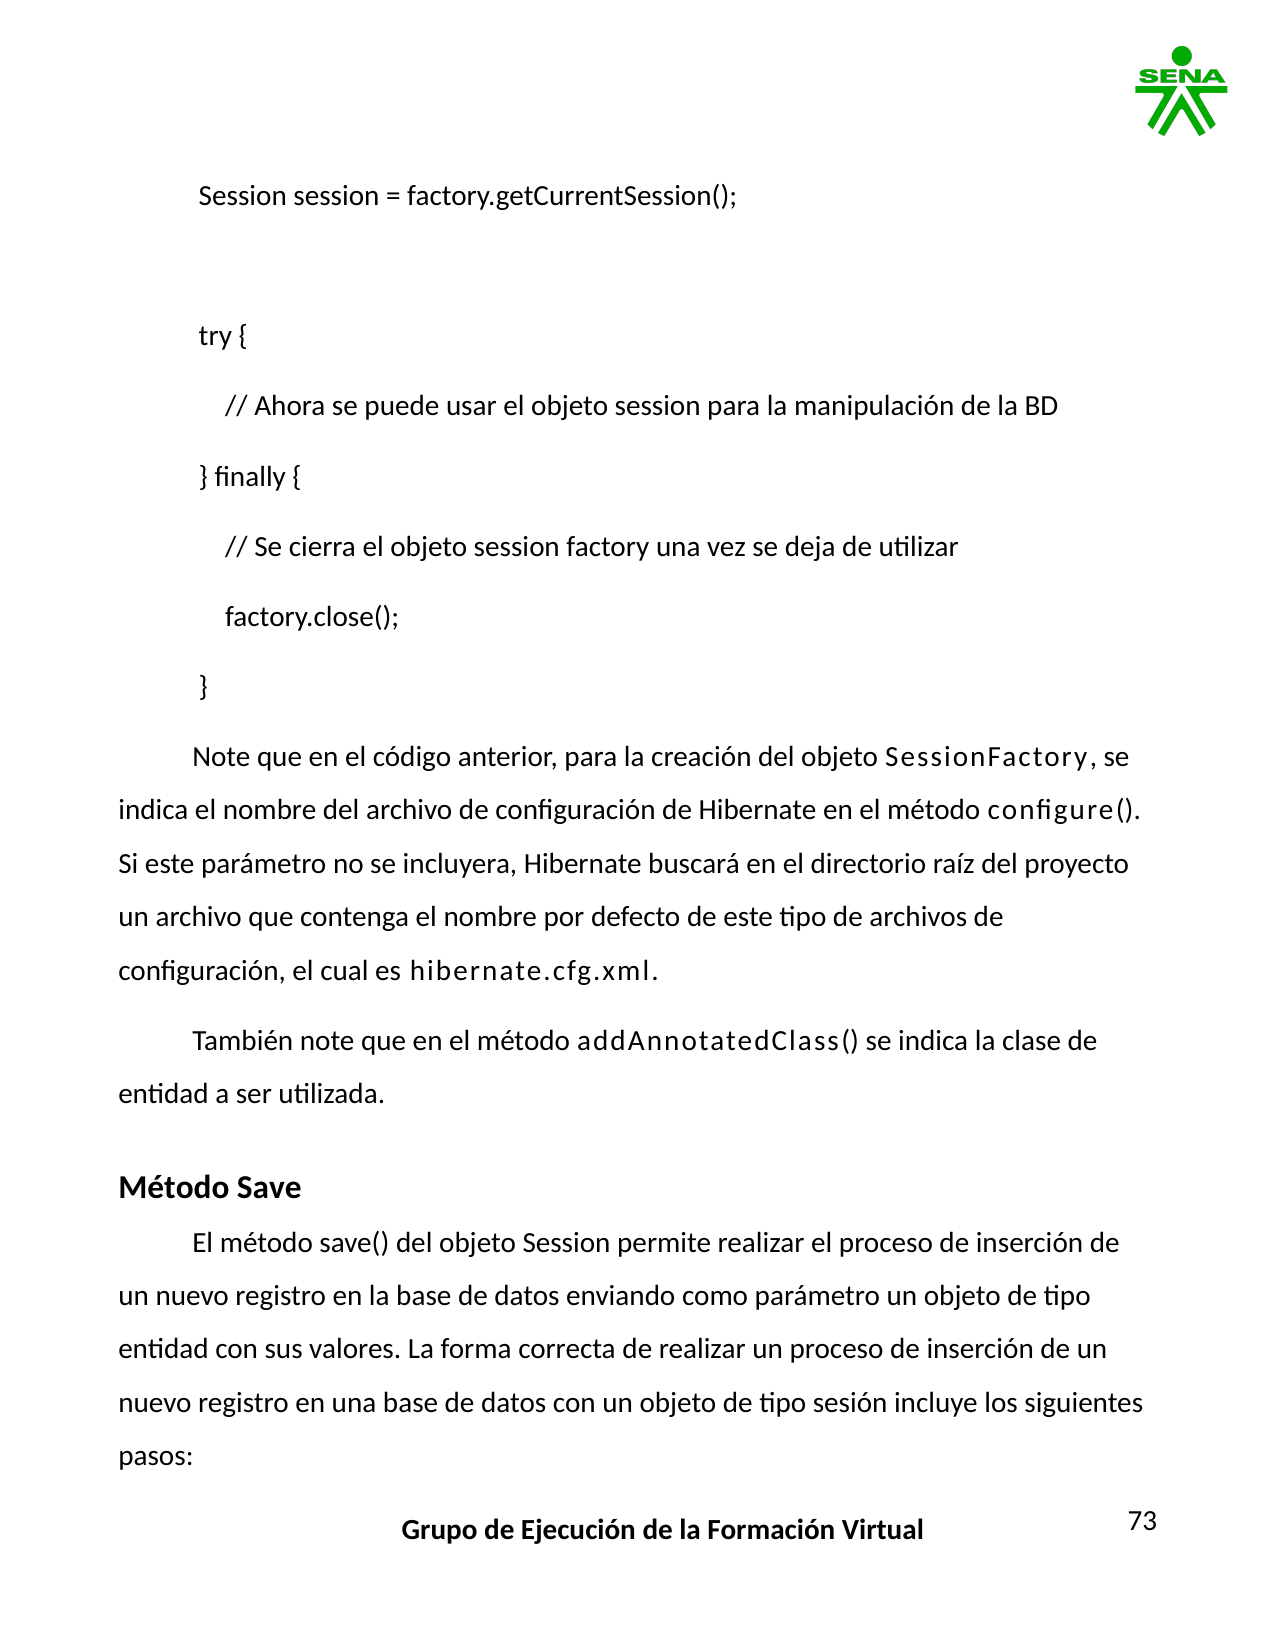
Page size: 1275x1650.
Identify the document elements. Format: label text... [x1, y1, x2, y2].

text También note que en el método addAnnotatedClass() se indica la clase de entidad a ser utilizada. [118, 1022, 1157, 1111]
text // Se cierra el objeto session factory una vez se deja de utilizar [118, 528, 1157, 563]
text } finally { [118, 458, 1157, 493]
text try { [118, 317, 1157, 353]
picture [1135, 46, 1228, 136]
text } [118, 668, 1157, 703]
text factory.close(); [118, 598, 1157, 633]
text // Ahora se puede usar el objeto session para la manipulación de la BD [118, 387, 1157, 423]
text El método save() del objeto Session permite realizar el proceso de inserción de un nuevo registro en la base de datos enviando como parámetro un objeto de tipo entidad con sus valores. La forma correcta de realizar un proceso de inserción de un nuevo registro en una base de datos con un objeto de tipo sesión incluye los siguientes pasos: [118, 1224, 1157, 1473]
text Note que en el código anterior, para la creación del objeto SessionFactory, se indica el nombre del archivo de configuración de Hibernate en el método configure(). Si este parámetro no se incluyera, Hibernate buscará en el directorio raíz del proyecto un archivo que contenga el nombre por defecto de este tipo de archivos de configuración, el cual es hibernate.cfg.xml. [118, 738, 1157, 987]
text Session session = factory.getCurrentSession(); [118, 177, 1157, 213]
subtitle Método Save [118, 1166, 1157, 1207]
